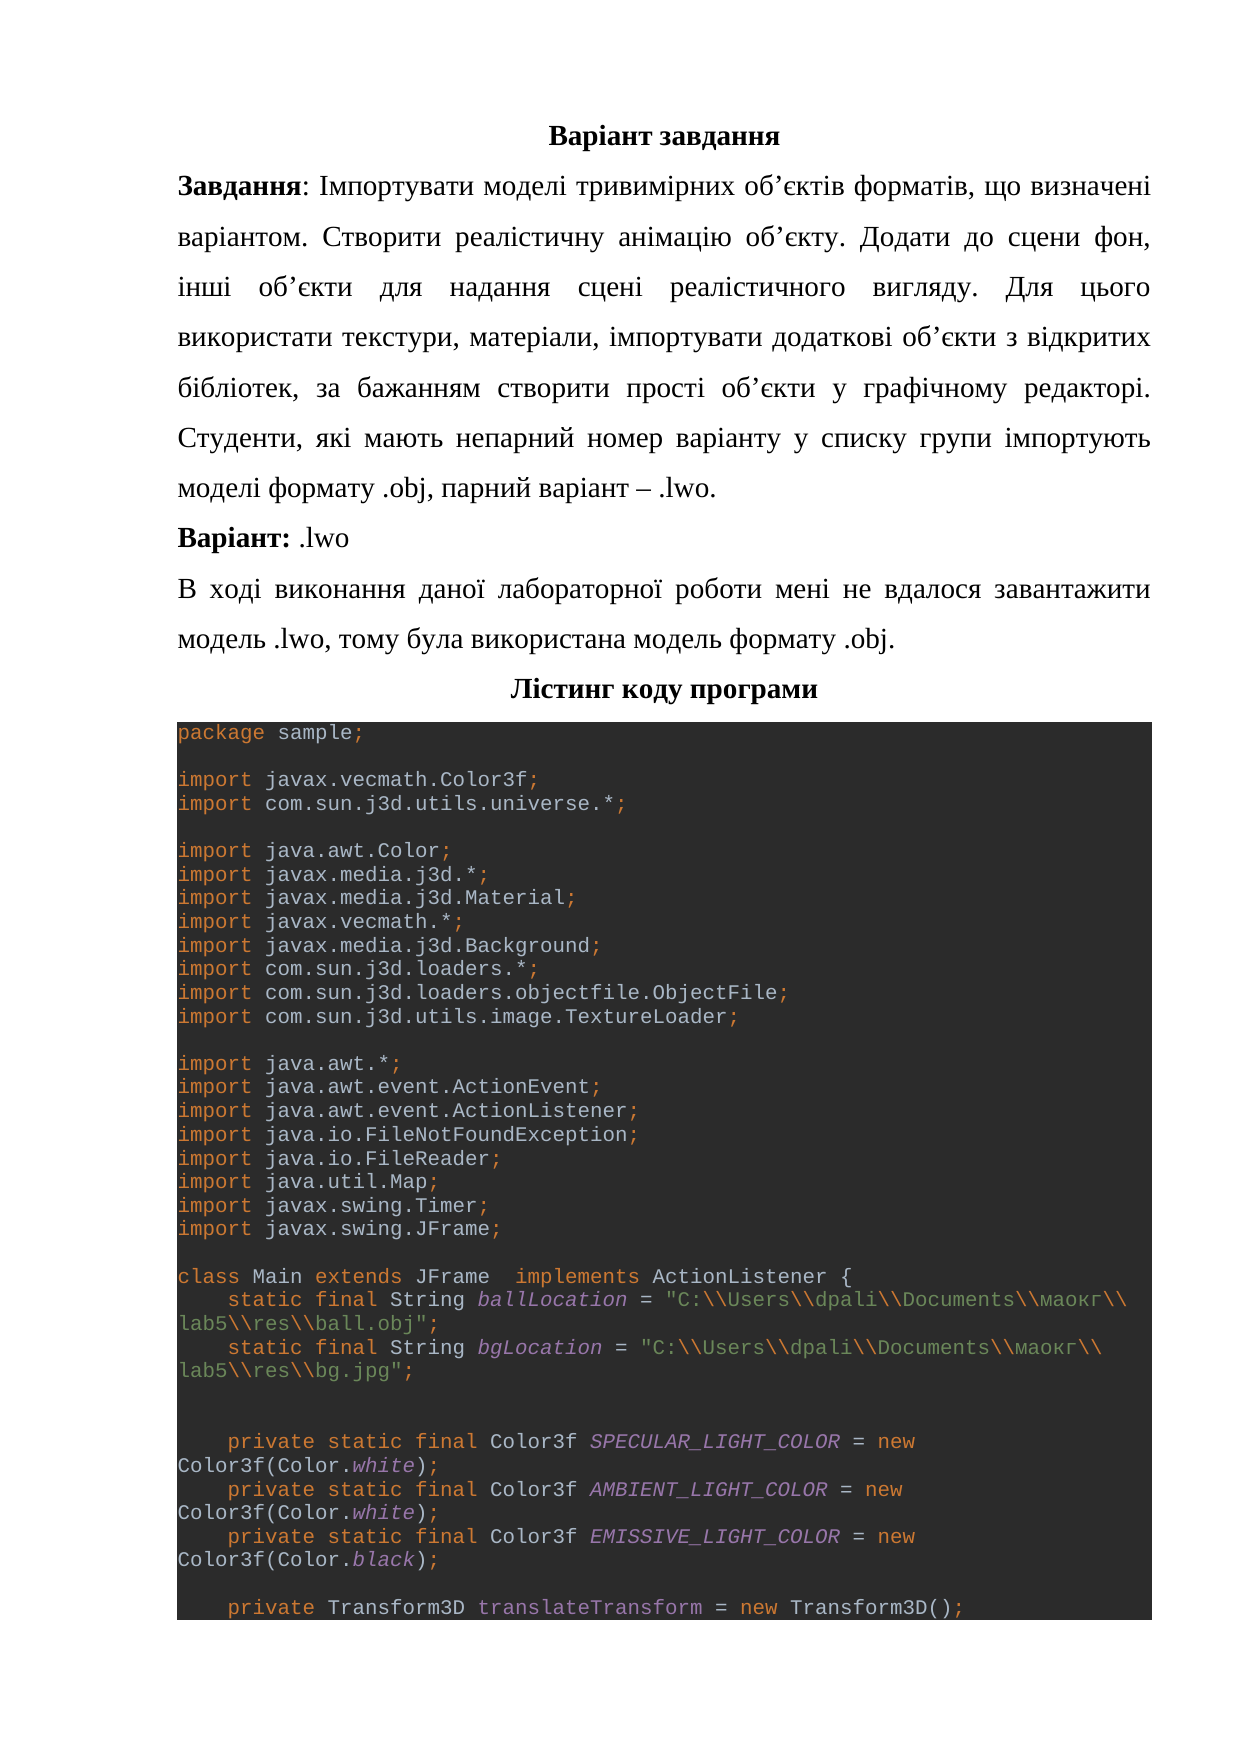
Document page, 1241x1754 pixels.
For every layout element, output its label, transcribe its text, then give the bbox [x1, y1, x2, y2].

text Варіант: .lwo [177, 521, 1152, 554]
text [177, 722, 1152, 1620]
text Лістинг коду програми [177, 672, 1152, 705]
text Варіант завдання [177, 118, 1152, 152]
text В ході виконання даної лабораторної роботи мені не вдалося завантажити модель .lwo, тому була використана модель формату .obj. [177, 571, 1152, 655]
text Завдання: Імпортувати моделі тривимірних об’єктів форматів, що визначені варіантом. Створити реалістичну анімацію об’єкту. Додати до сцени фон, інші об’єкти для надання сцені реалістичного вигляду. Для цього використати текстури, матеріали, імпортувати додаткові об’єкти з відкритих бібліотек, за бажанням створити прості об’єкти у графічному редакторі. Студенти, які мають непарний номер варіанту у списку групи імпортують моделі формату .obj, парний варіант – .lwo. [177, 168, 1152, 504]
